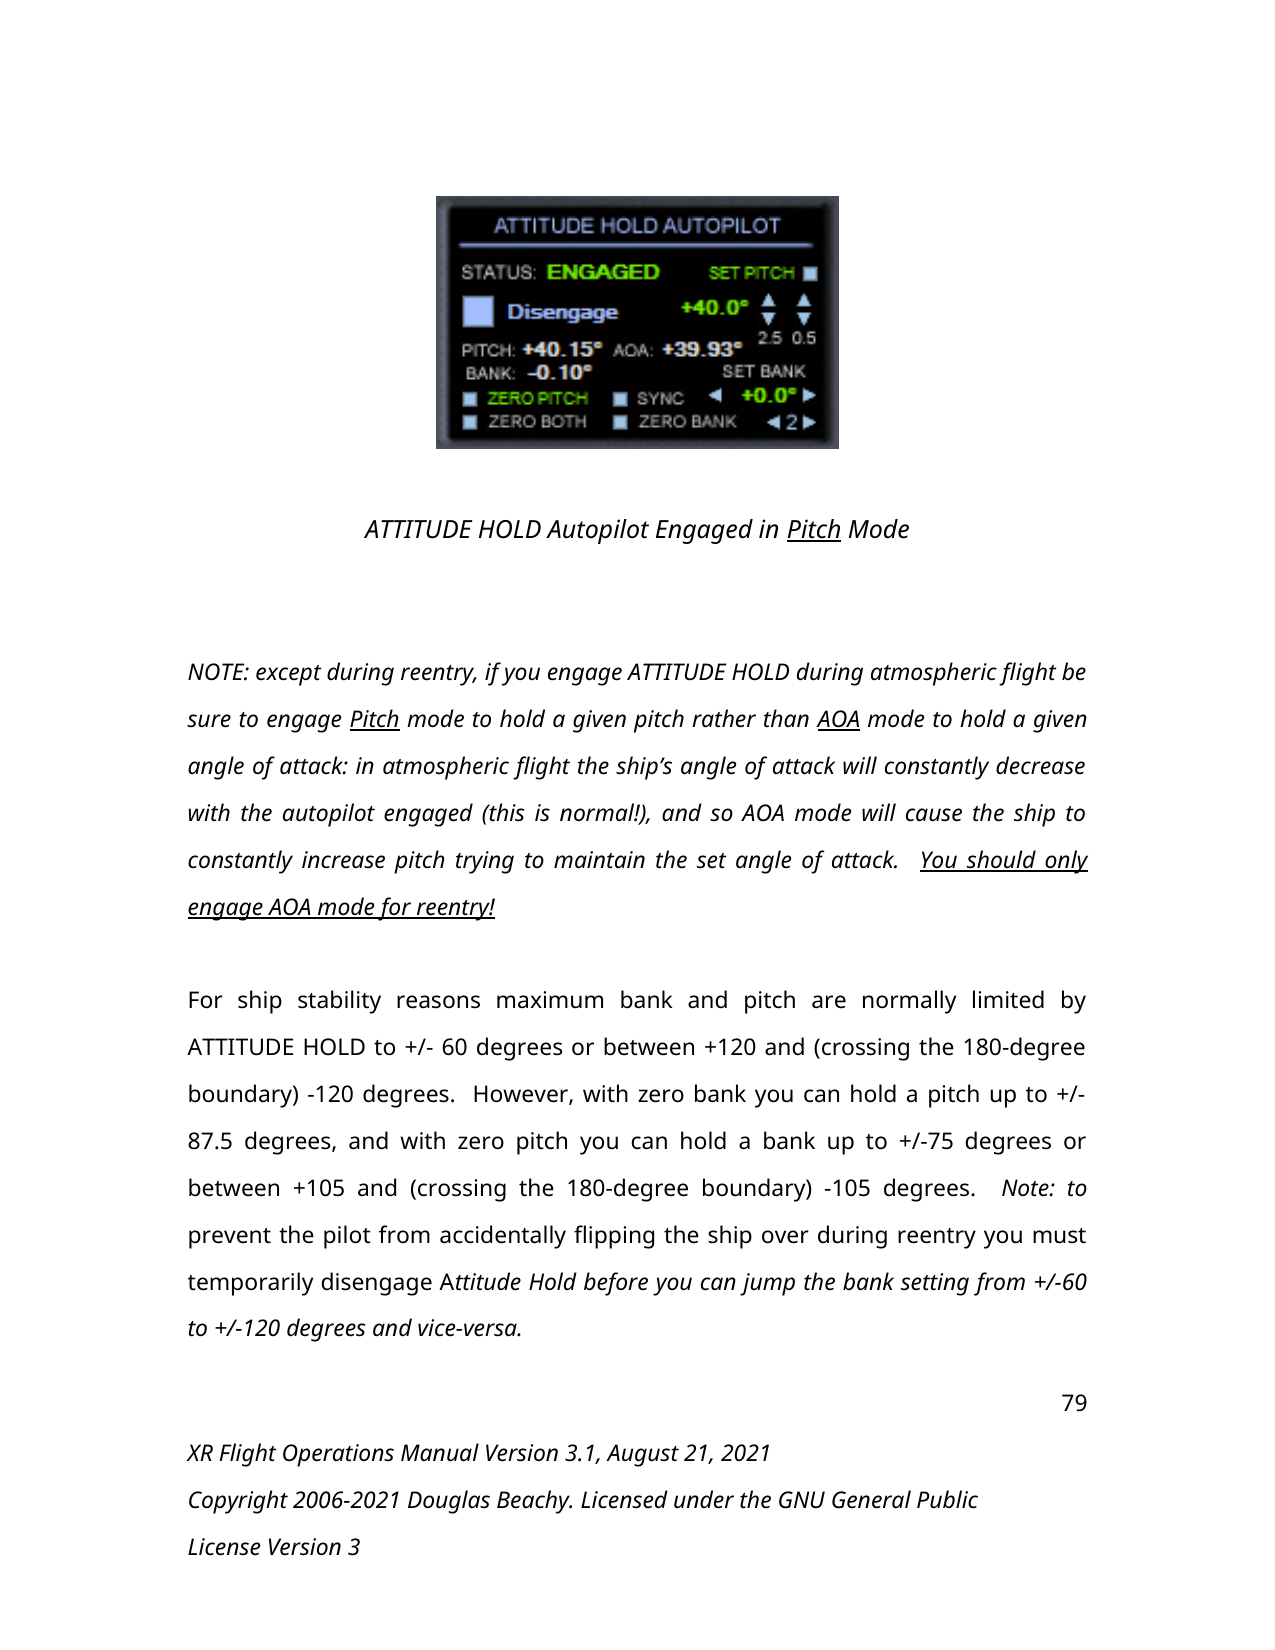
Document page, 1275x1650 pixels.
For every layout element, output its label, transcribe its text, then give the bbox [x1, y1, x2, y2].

picture [436, 196, 839, 449]
text For ship stability reasons maximum bank and pitch are normally limited by ATTITUDE HOLD to +/- 60 degrees or between +120 and (crossing the 180-degree boundary) -120 degrees. However, with zero bank you can hold a pitch up to +/-87.5 degrees, and with zero pitch you can hold a bank up to +/-75 degrees or between +105 and (crossing the 180-degree boundary) -105 degrees. Note: to prevent the pilot from accidentally flipping the ship over during reentry you must temporarily disengage Attitude Hold before you can jump the bank setting from +/-60 to +/-120 degrees and vice-versa. [187, 984, 1087, 1344]
text ATTITUDE HOLD Autopilot Engaged in Pitch Mode [187, 511, 1087, 545]
text NOTE: except during reentry, if you engage ATTITUDE HOLD during atmospheric flight be sure to engage Pitch mode to hold a given pitch rather than AOA mode to hold a given angle of attack: in atmospheric flight the ship’s angle of attack will constantly decrease with the autopilot engaged (this is normal!), and so AOA mode will cause the ship to constantly increase pitch trying to maintain the set angle of attack. You should only engage AOA mode for reentry! [187, 656, 1087, 922]
